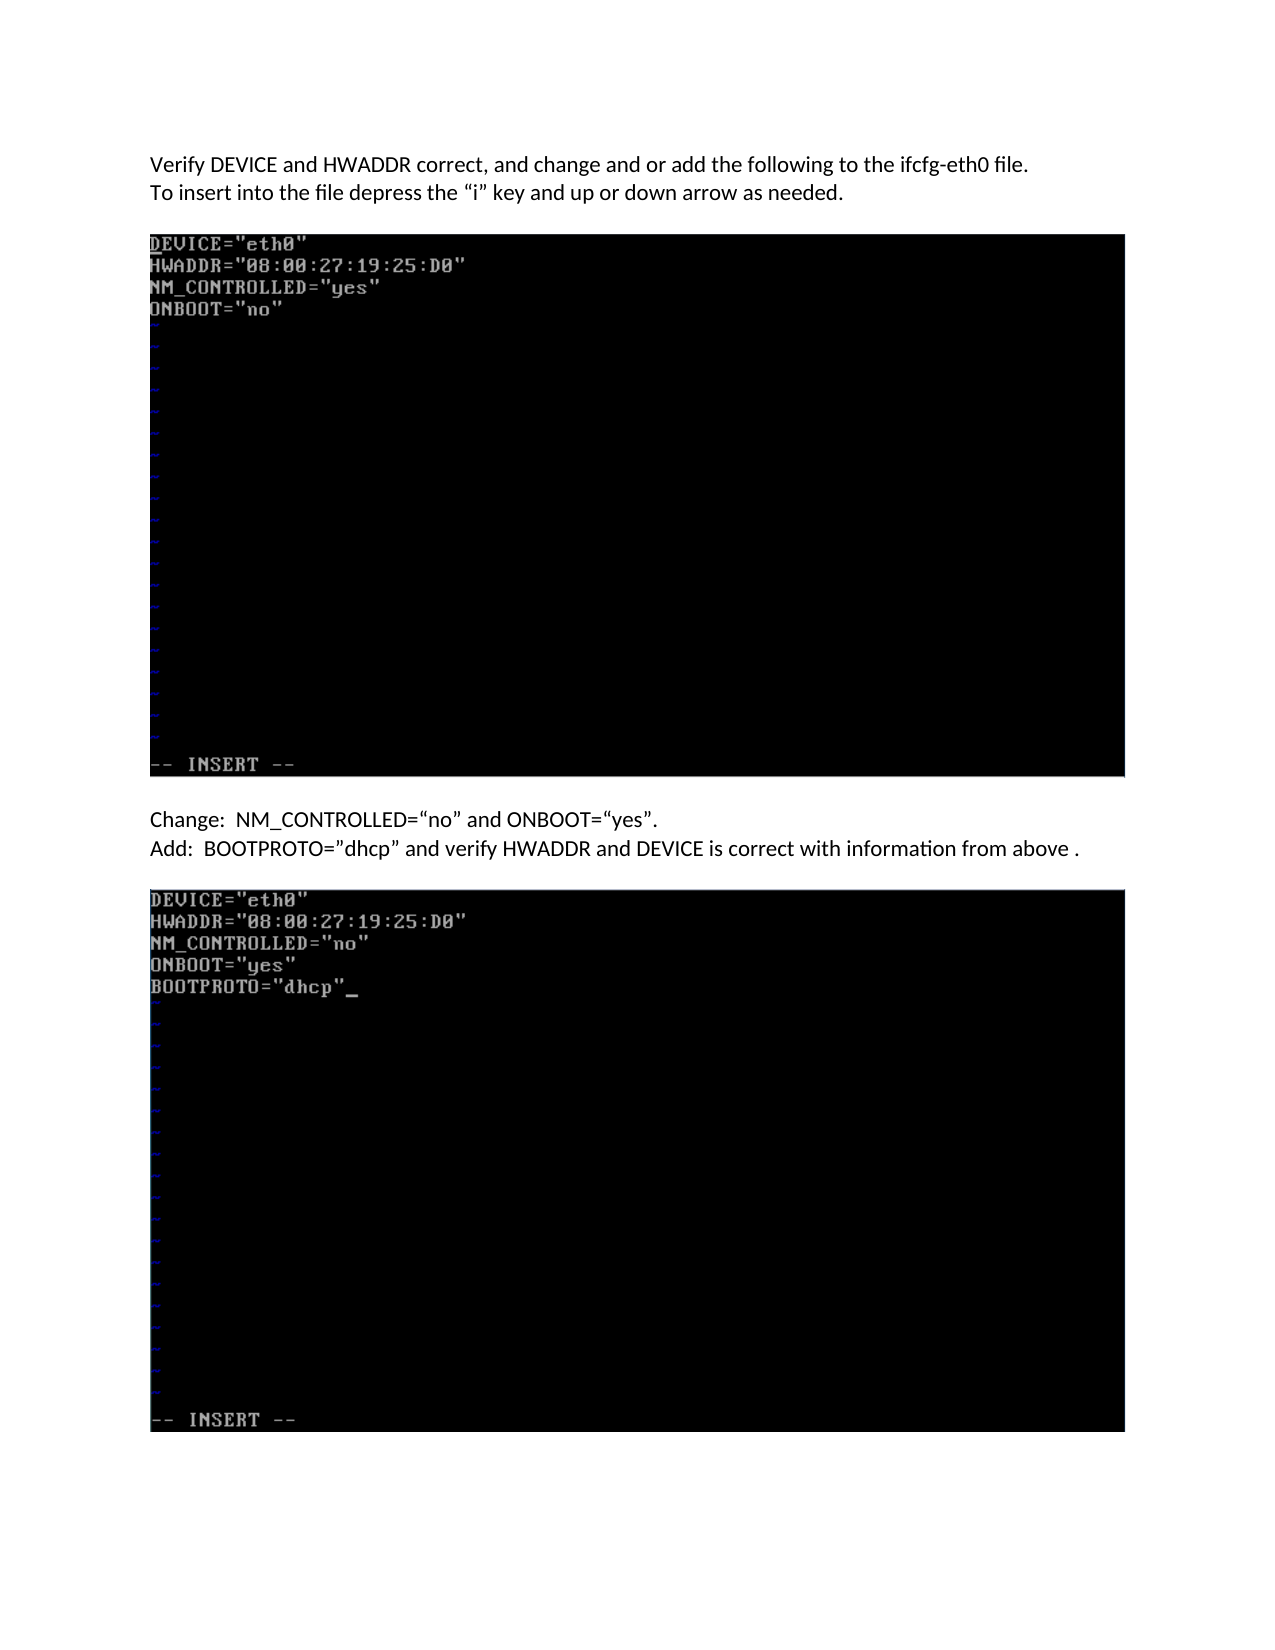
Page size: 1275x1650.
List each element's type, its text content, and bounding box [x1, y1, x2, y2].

text Verify DEVICE and HWADDR correct, and change and or add the following to the ifcfg-eth0 file. [150, 150, 1125, 178]
picture [150, 889, 1125, 1432]
text Change: NM_CONTROLLED=“no” and ONBOOT=“yes”. [150, 806, 1125, 834]
text To insert into the file depress the “i” key and up or down arrow as needed. [150, 178, 1125, 206]
picture [150, 234, 1125, 778]
text Add: BOOTPROTO=”dhcp” and verify HWADDR and DEVICE is correct with information from above . [150, 834, 1125, 862]
